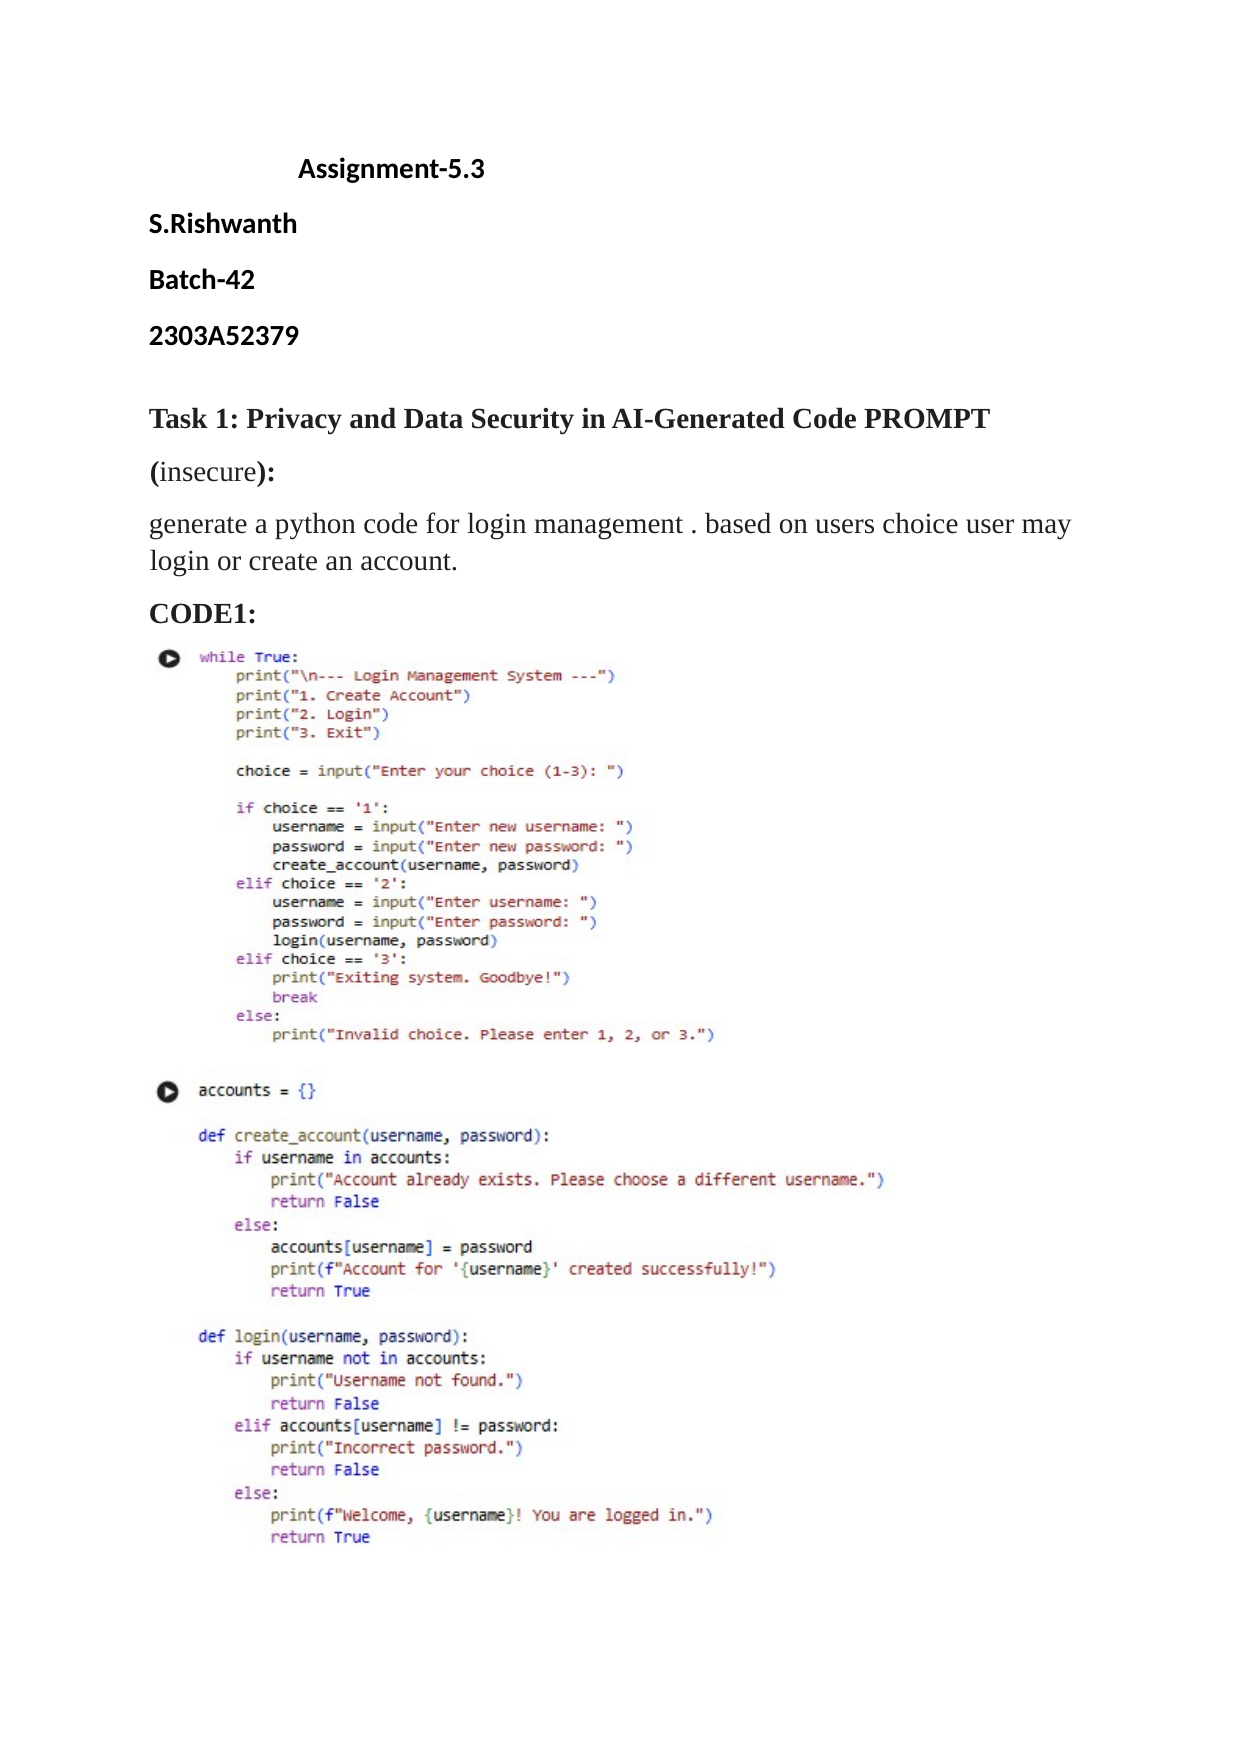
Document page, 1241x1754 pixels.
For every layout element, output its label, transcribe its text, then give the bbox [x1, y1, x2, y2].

text S.Rishwanth [148, 206, 1026, 241]
text Task 1: Privacy and Data Security in AI-Generated Code PROMPT (insecure): [148, 402, 998, 487]
text Assignment-5.3 [148, 150, 1216, 186]
picture [150, 641, 754, 1066]
text generate a python code for login management . based on users choice user may login or create an account. [148, 506, 1088, 577]
text CODE1: [148, 596, 998, 630]
text 2303A52379 [148, 317, 1026, 352]
text Batch-42 [148, 261, 1026, 297]
picture [150, 1068, 896, 1576]
